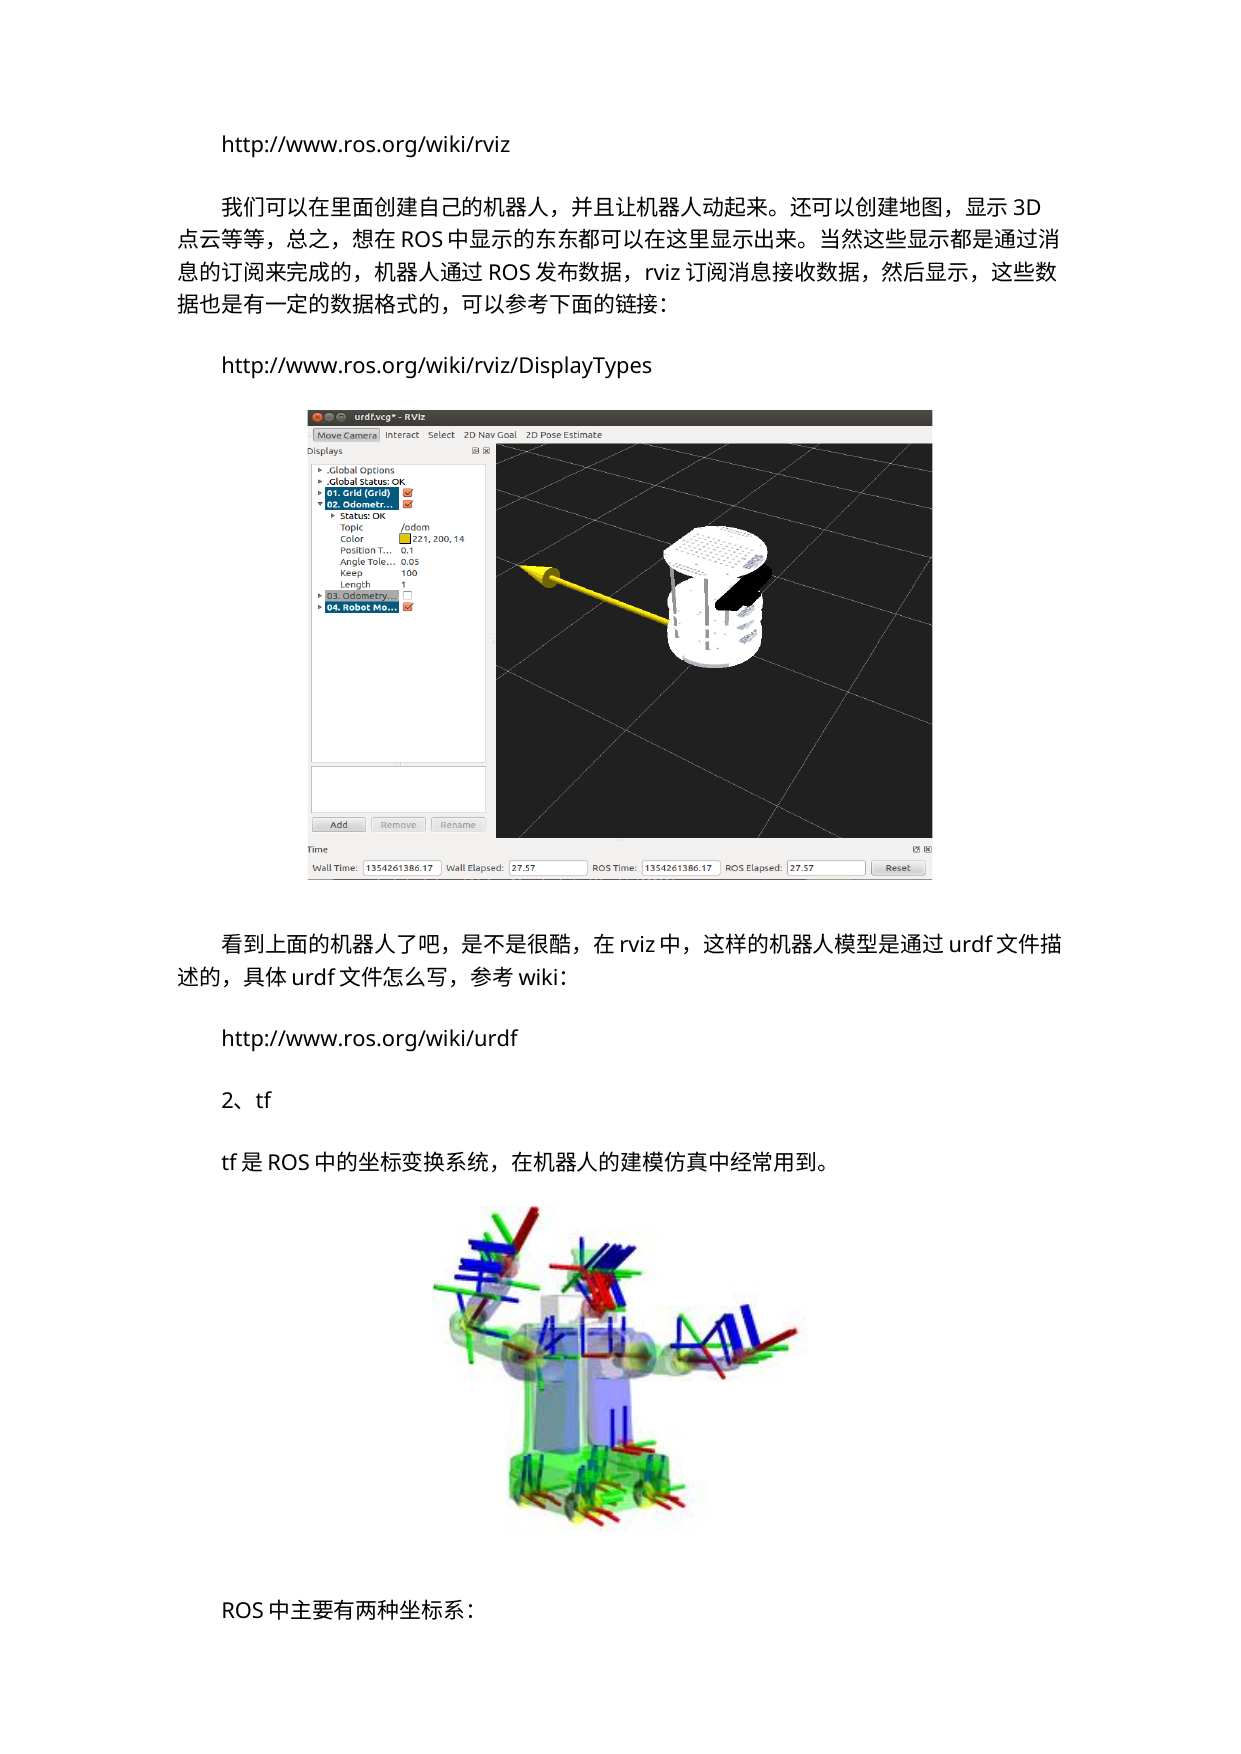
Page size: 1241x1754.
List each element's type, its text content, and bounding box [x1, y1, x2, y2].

picture [307, 410, 933, 880]
text ROS中主要有两种坐标系： [177, 1593, 1063, 1625]
text 看到上面的机器人了吧，是不是很酷，在rviz中，这样的机器人模型是通过urdf文件描述的，具体urdf文件怎么写，参考wiki： [177, 927, 1063, 992]
text tf是ROS中的坐标变换系统，在机器人的建模仿真中经常用到。 [177, 1144, 1063, 1177]
text http://www.ros.org/wiki/rviz/DisplayTypes [177, 349, 1063, 381]
text http://www.ros.org/wiki/urdf [177, 1021, 1063, 1054]
text 我们可以在里面创建自己的机器人，并且让机器人动起来。还可以创建地图，显示3D点云等等，总之，想在ROS中显示的东东都可以在这里显示出来。当然这些显示都是通过消息的订阅来完成的，机器人通过ROS发布数据，rviz订阅消息接收数据，然后显示，这些数据也是有一定的数据格式的，可以参考下面的链接： [177, 189, 1063, 319]
text http://www.ros.org/wiki/rviz [177, 128, 1063, 160]
text 2、tf [177, 1083, 1063, 1115]
picture [431, 1206, 809, 1533]
